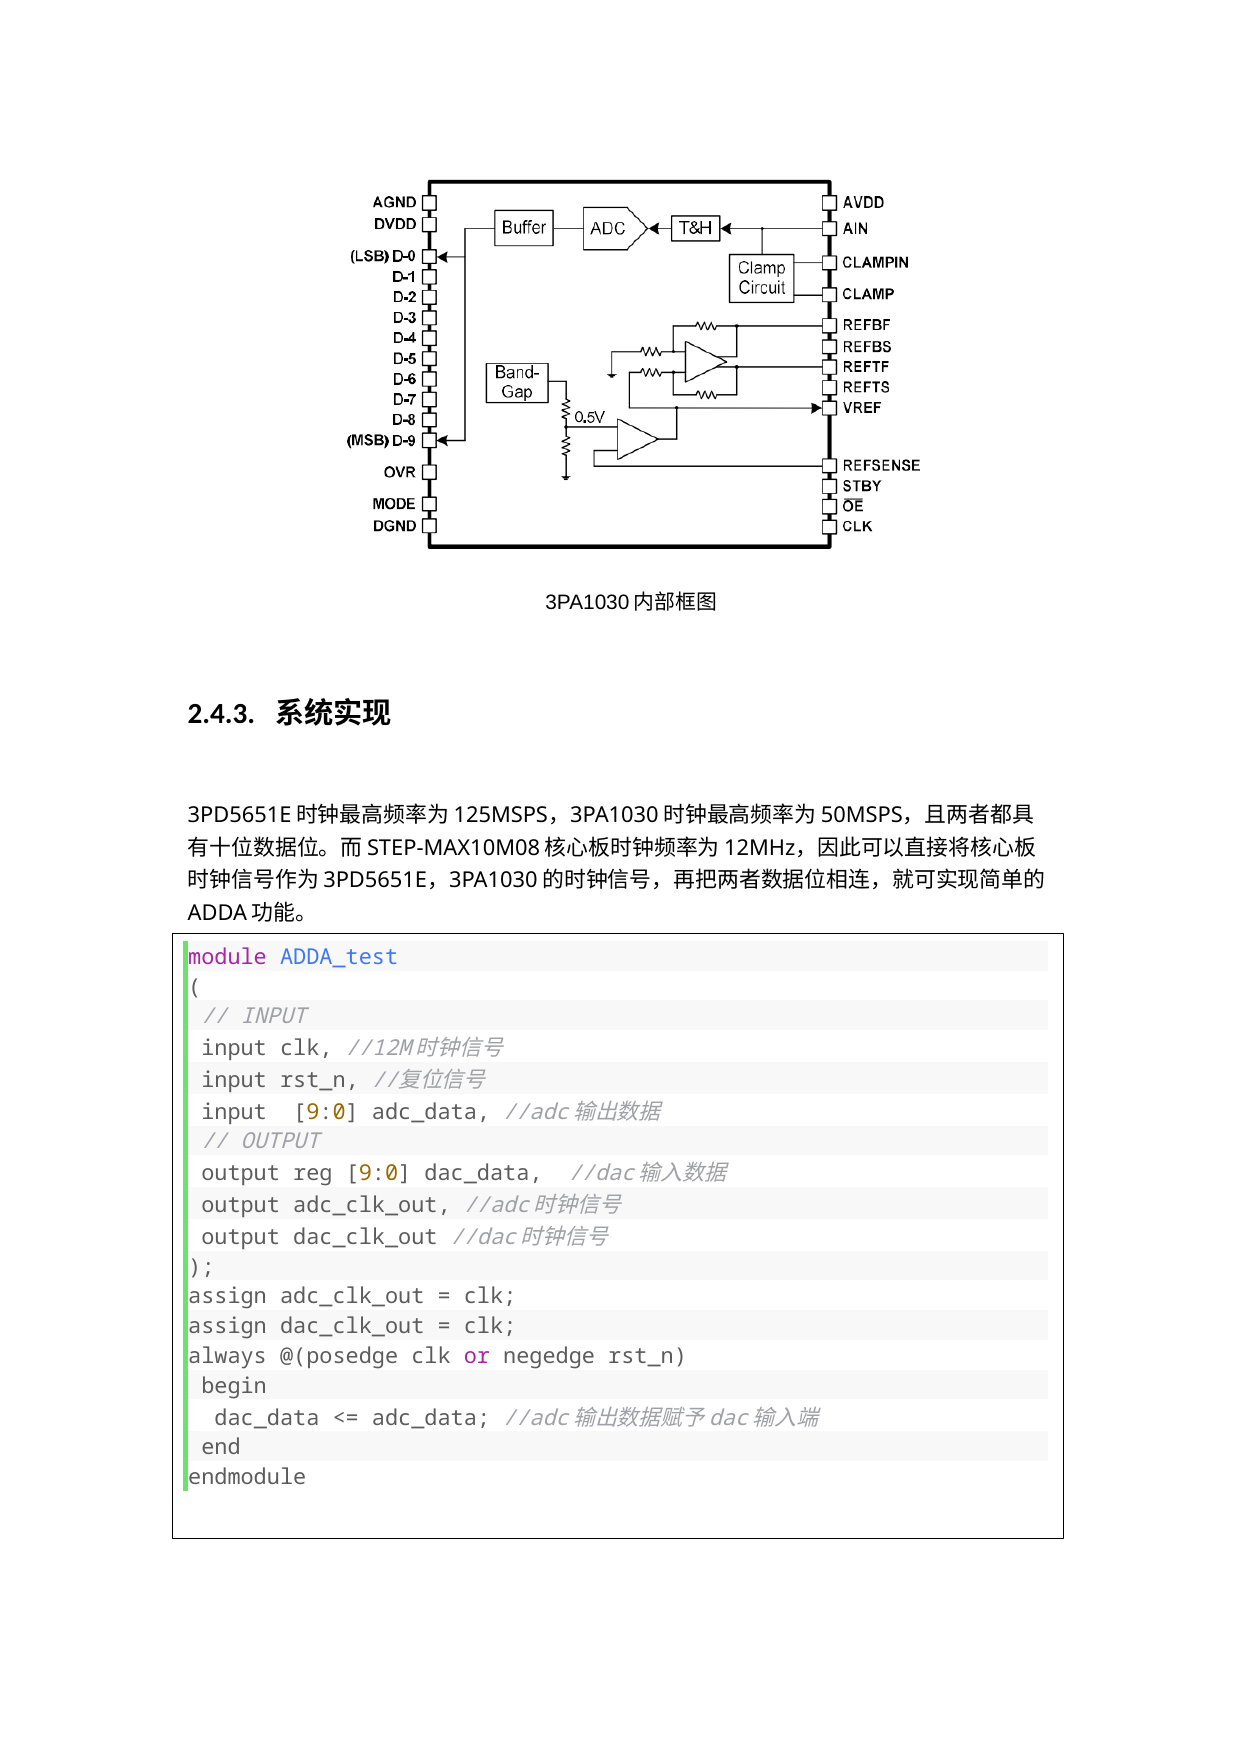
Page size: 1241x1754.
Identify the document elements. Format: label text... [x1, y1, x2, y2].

text 3PA1030内部框图 [209, 584, 1053, 617]
text 3PD5651E时钟最高频率为125MSPS，3PA1030时钟最高频率为50MSPS，且两者都具有十位数据位。而STEP-MAX10M08核心板时钟频率为12MHz，因此可以直接将核心板时钟信号作为3PD5651E，3PA1030的时钟信号，再把两者数据位相连，就可实现简单的ADDA功能。 [187, 797, 1053, 927]
subtitle 系统实现 [187, 679, 1053, 744]
picture [329, 162, 933, 555]
